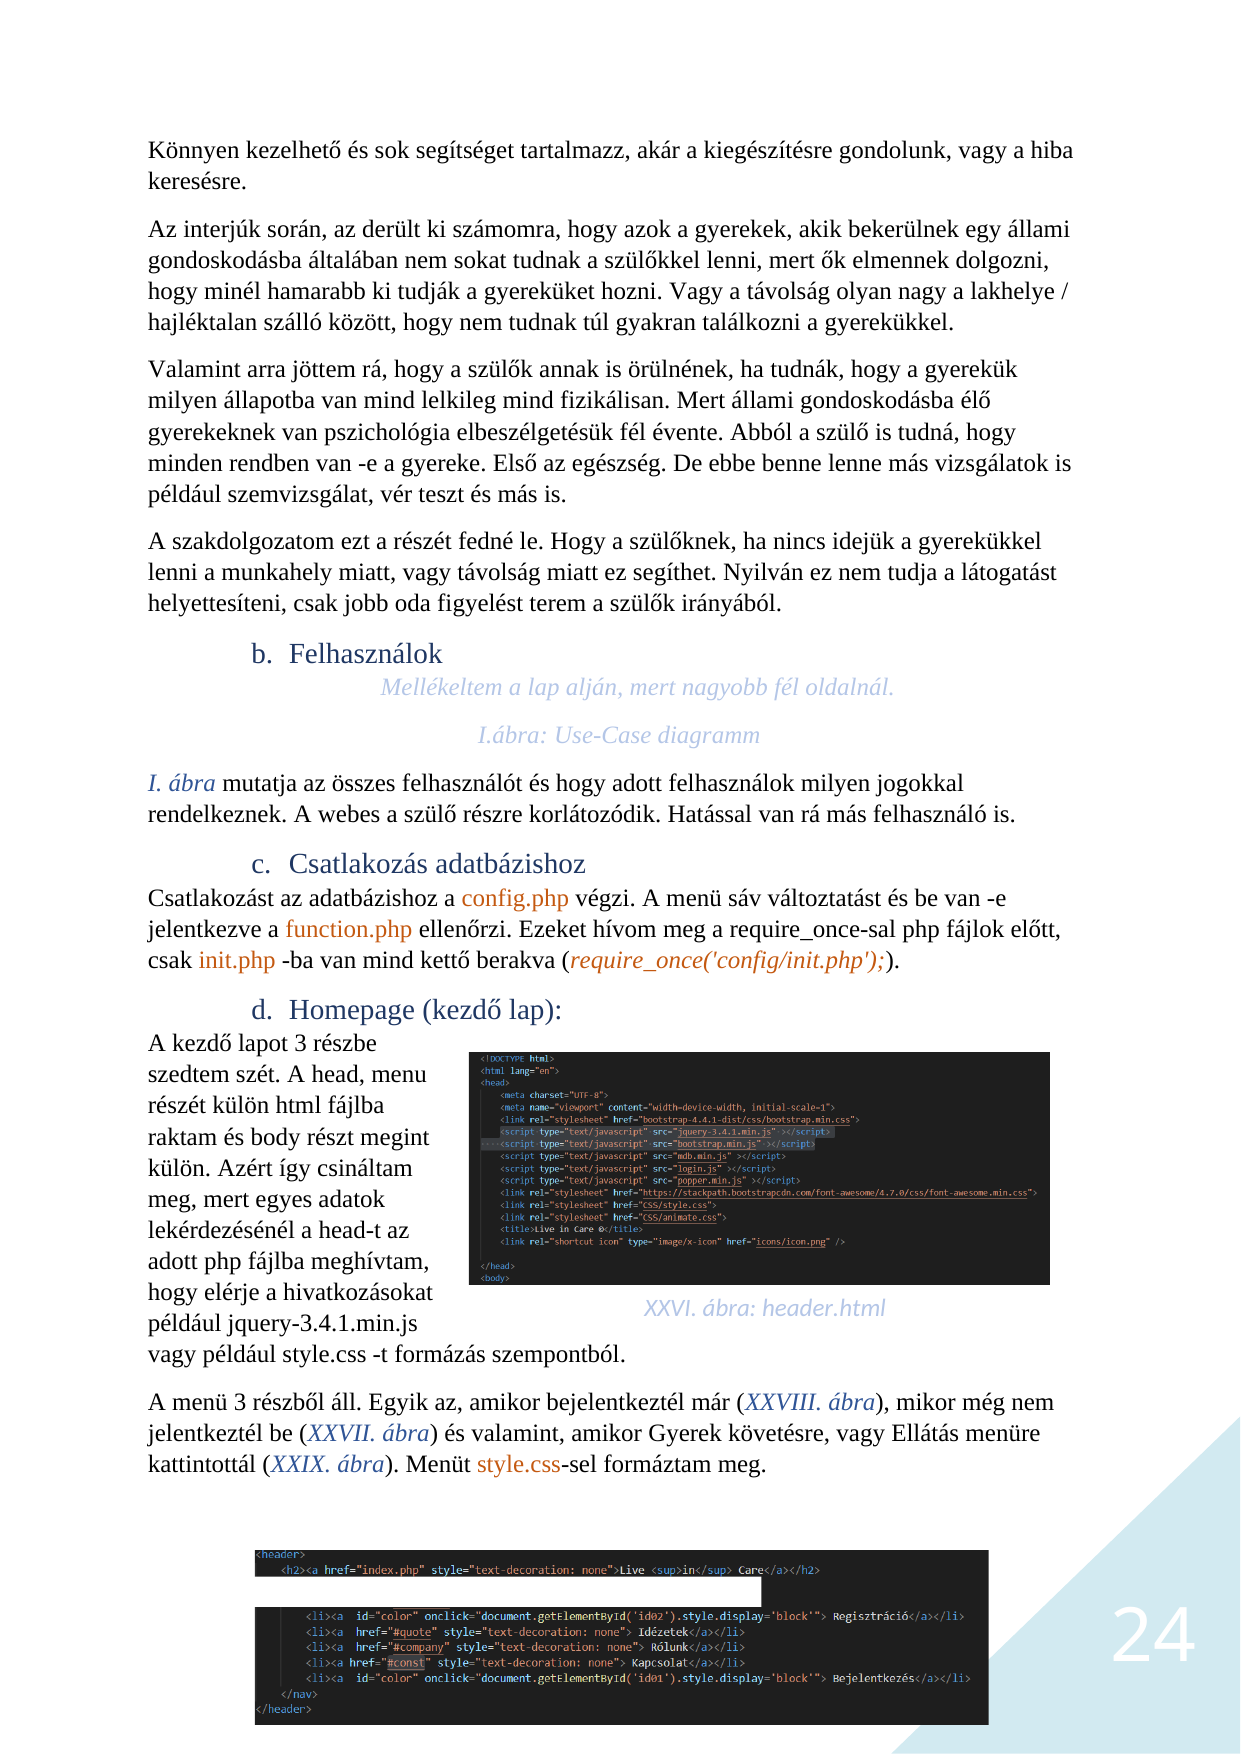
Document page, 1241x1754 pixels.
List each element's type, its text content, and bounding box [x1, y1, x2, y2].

subtitle Homepage (kezdő lap): [251, 992, 1092, 1026]
text Valamint arra jöttem rá, hogy a szülők annak is örülnének, ha tudnák, hogy a gyerekük milyen állapotba van mind lelkileg mind fizikálisan. Mert állami gondoskodásba élő gyerekeknek van pszichológia elbeszélgetésük fél évente. Abból a szülő is tudná, hogy minden rendben van -e a gyereke. Első az egészség. De ebbe benne lenne más vizsgálatok is például szemvizsgálat, vér teszt és más is. [148, 354, 1092, 507]
text A szakdolgozatom ezt a részét fedné le. Hogy a szülőknek, ha nincs idejük a gyerekükkel lenni a munkahely miatt, vagy távolság miatt ez segíthet. Nyilván ez nem tudja a látogatást helyettesíteni, csak jobb oda figyelést terem a szülők irányából. [148, 526, 1092, 617]
subtitle Felhasználok [251, 636, 1092, 670]
text I.ábra: Use-Case diagramm [148, 720, 1092, 749]
picture [254, 1550, 989, 1725]
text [148, 135, 1092, 195]
list Mellékeltem a lap alján, mert nagyobb fél oldalnál. [185, 672, 1092, 701]
subtitle Csatlakozás adatbázishoz [251, 846, 1092, 880]
text Az interjúk során, az derült ki számomra, hogy azok a gyerekek, akik bekerülnek egy állami gondoskodásba általában nem sokat tudnak a szülőkkel lenni, mert ők elmennek dolgozni, hogy minél hamarabb ki tudják a gyereküket hozni. Vagy a távolság olyan nagy a lakhelye / hajléktalan szálló között, hogy nem tudnak túl gyakran találkozni a gyerekükkel. [148, 214, 1092, 336]
text I. ábra mutatja az összes felhasználót és hogy adott felhasználok milyen jogokkal rendelkeznek. A webes a szülő részre korlátozódik. Hatással van rá más felhasználó is. [148, 768, 1092, 827]
text A menü 3 részből áll. Egyik az, amikor bejelentkeztél már (XXVIII. ábra), mikor még nem jelentkeztél be (XXVII. ábra) és valamint, amikor Gyerek követésre, vagy Ellátás menüre kattintottál (XXIX. ábra). Menüt style.css-sel formáztam meg. [148, 1387, 1092, 1477]
text Csatlakozást az adatbázishoz a config.php végzi. A menü sáv változtatást és be van -e jelentkezve a function.php ellenőrzi. Ezeket hívom meg a require_once-sal php fájlok előtt, csak init.php -ba van mind kettő berakva (require_once('config/init.php');). [148, 883, 1092, 973]
picture [468, 1052, 1050, 1285]
